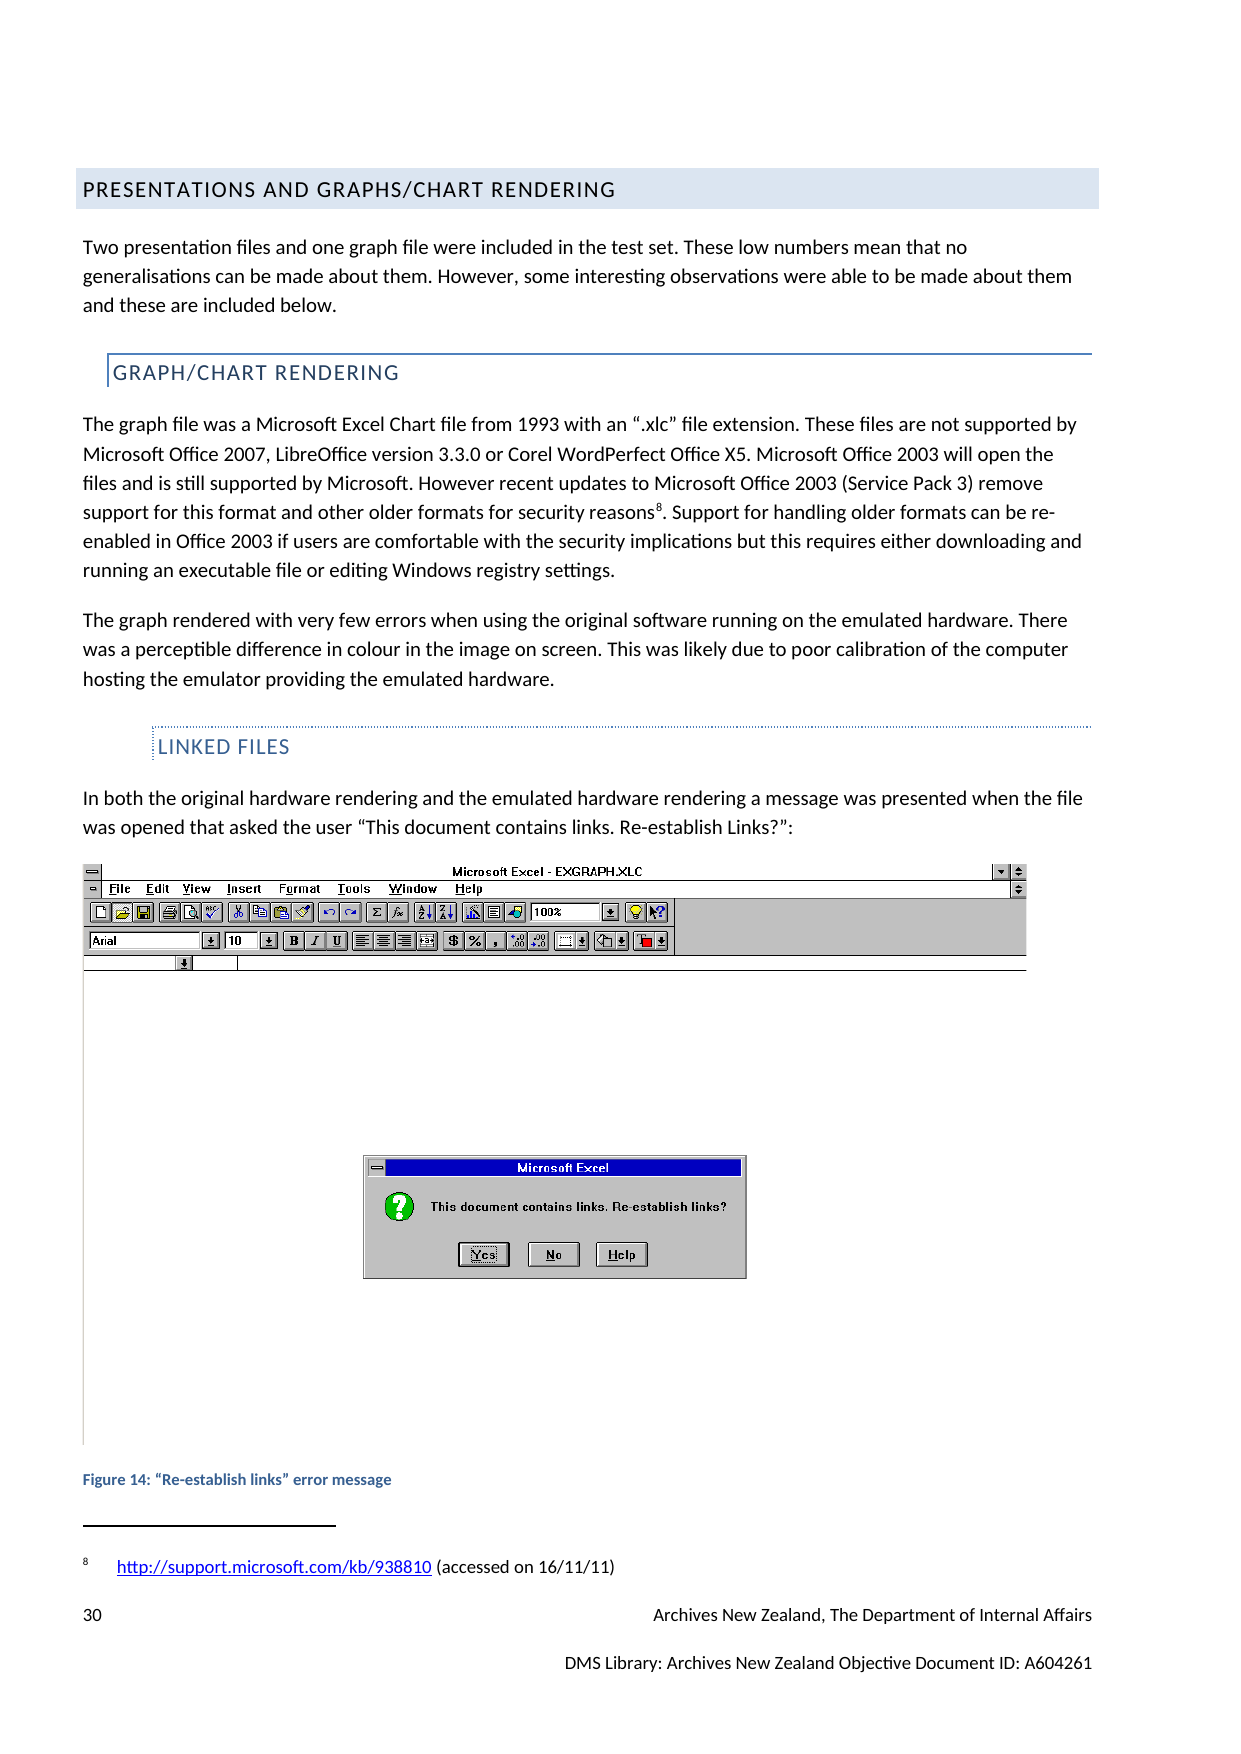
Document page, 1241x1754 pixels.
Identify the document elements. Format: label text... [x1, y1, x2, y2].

text The graph file was a Microsoft Excel Chart file from 1993 with an “.xlc” file extension. These files are not supported by Microsoft Office 2007, LibreOffice version 3.3.0 or Corel WordPerfect Office X5. Microsoft Office 2003 will open the files and is still supported by Microsoft. However recent updates to Microsoft Office 2003 (Service Pack 3) remove support for this format and other older formats for security reasons. Support for handling older formats can be re-enabled in Office 2003 if users are comfortable with the security implications but this requires either downloading and running an executable file or editing Windows registry settings. [83, 412, 1092, 583]
text In both the original hardware rendering and the emulated hardware rendering a message was presented when the file was opened that asked the user “This document contains links. Re-establish Links?”: [83, 785, 1092, 839]
picture [82, 864, 1027, 1445]
text The graph rendered with very few errors when using the original software running on the emulated hardware. There was a perceptible difference in colour in the image on screen. This was likely due to poor calibration of the computer hosting the emulator providing the emulated hardware. [83, 607, 1092, 691]
subtitle Linked files [152, 726, 1092, 760]
subtitle Presentations and Graphs/Chart Rendering [83, 175, 1092, 203]
subtitle Graph/Chart Rendering [109, 355, 1092, 387]
text Two presentation files and one graph file were included in the test set. These low numbers mean that no generalisations can be made about them. However, some interesting observations were able to be made about them and these are included below. [83, 234, 1092, 318]
